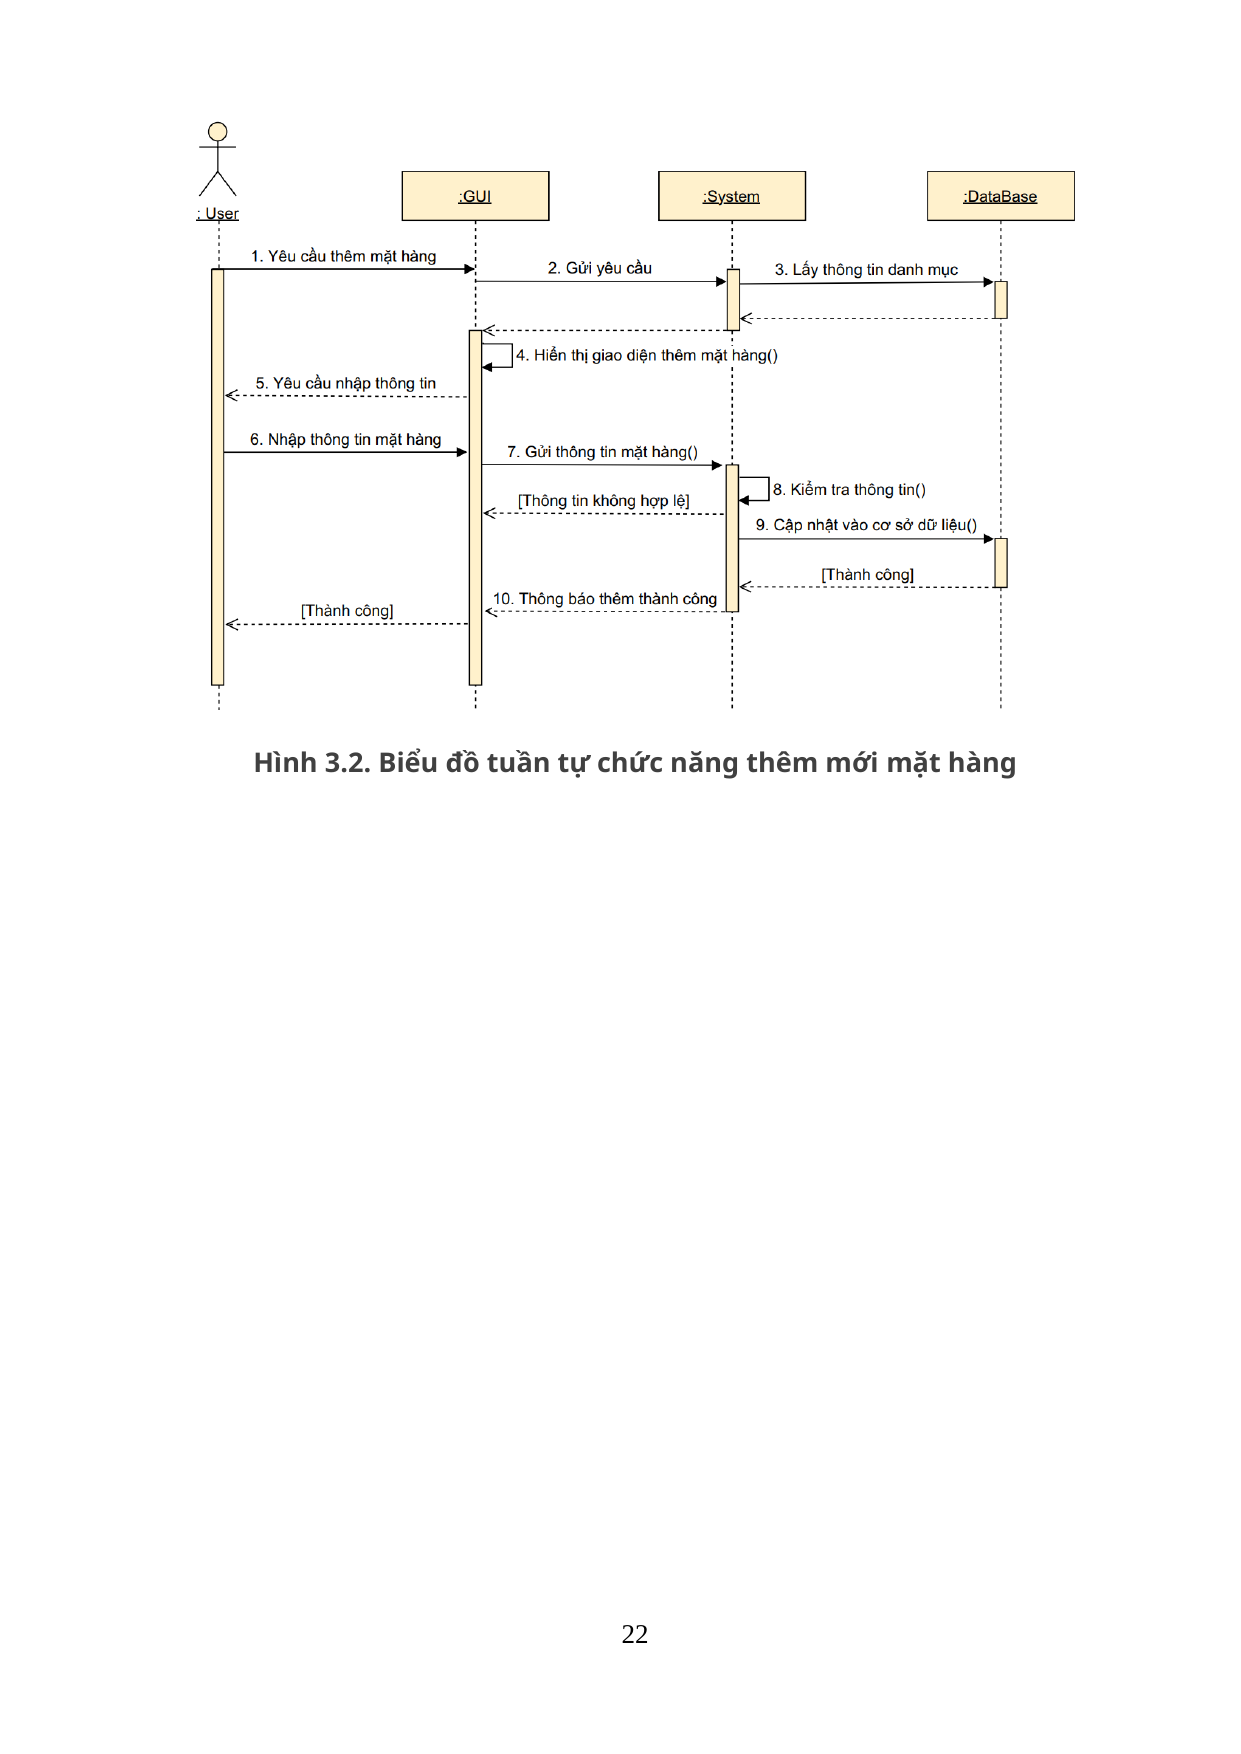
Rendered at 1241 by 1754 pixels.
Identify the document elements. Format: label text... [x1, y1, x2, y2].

picture [193, 118, 1077, 716]
text Hình 3.2. Biểu đồ tuần tự chức năng thêm mới mặt hàng [148, 743, 1122, 780]
